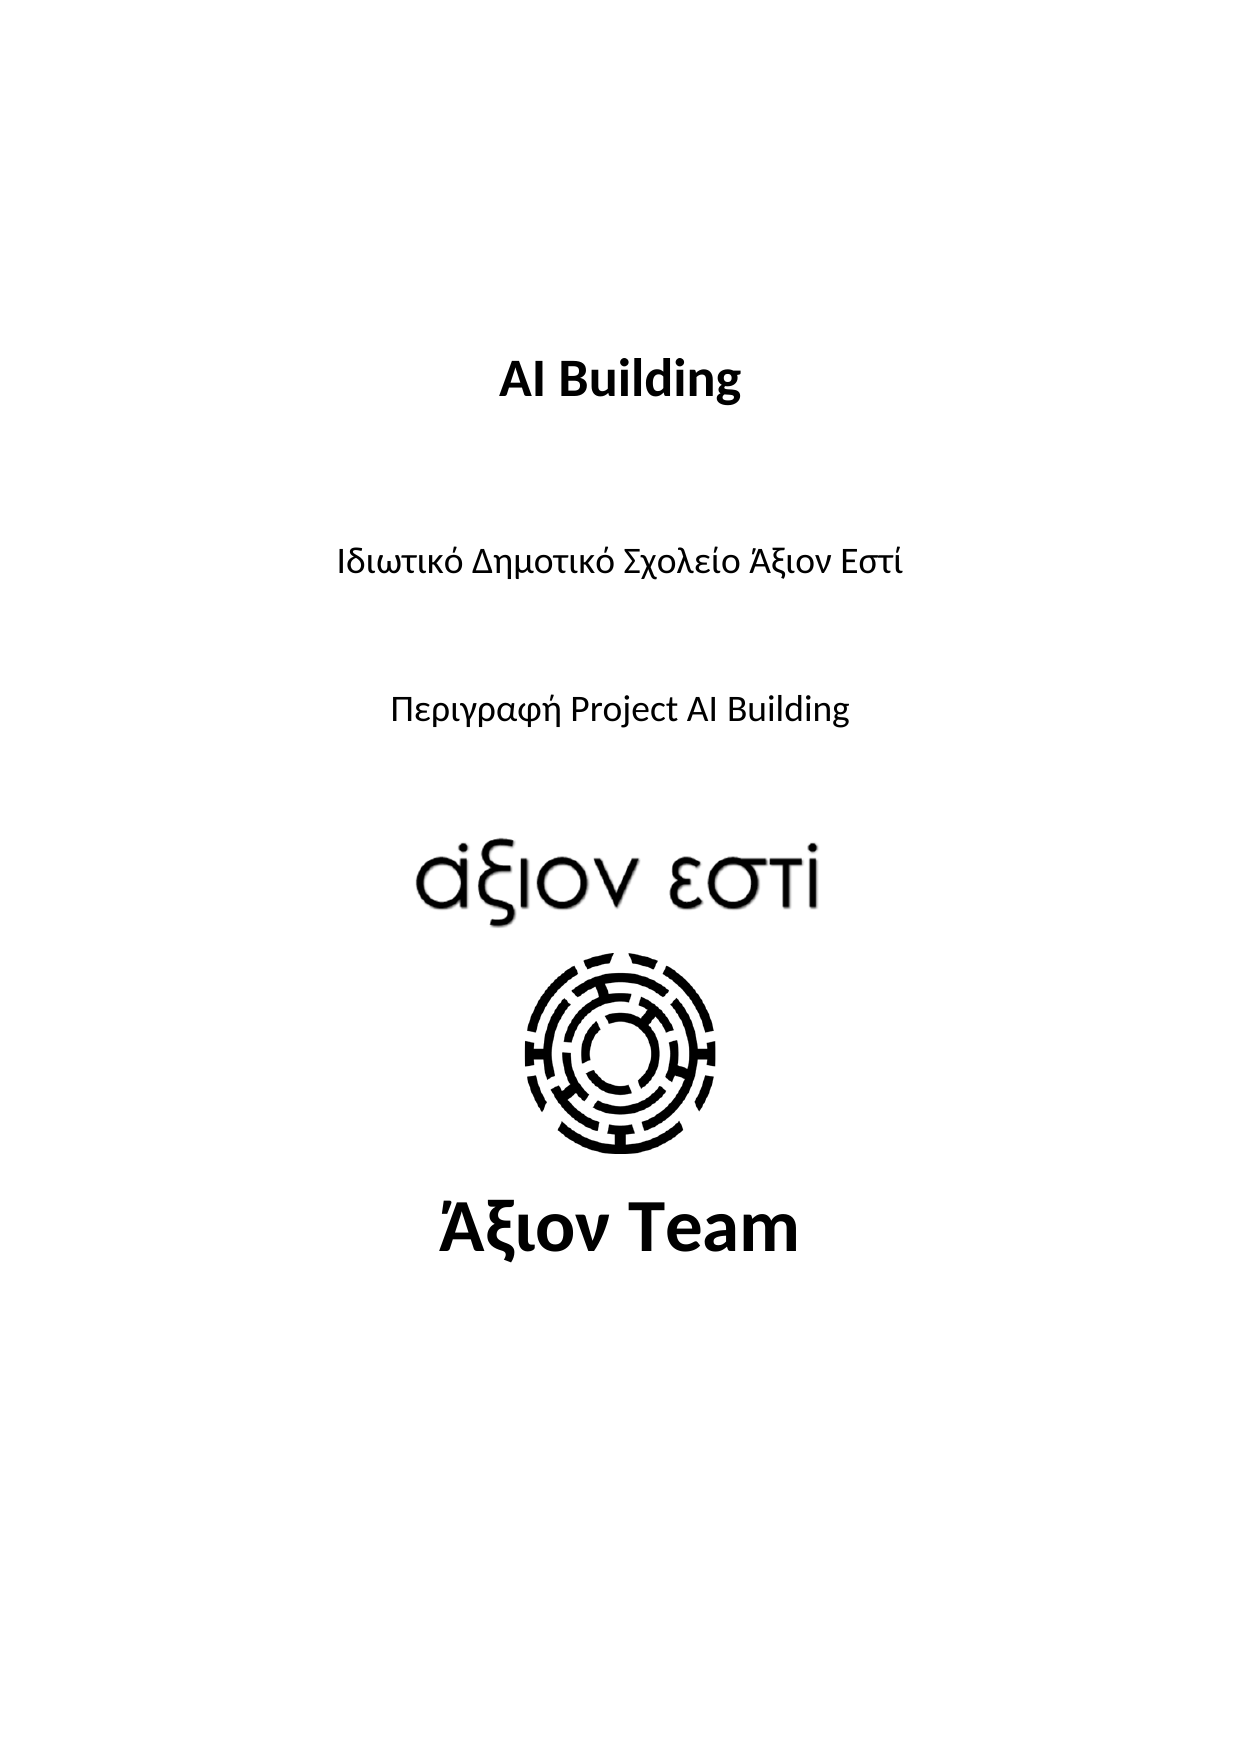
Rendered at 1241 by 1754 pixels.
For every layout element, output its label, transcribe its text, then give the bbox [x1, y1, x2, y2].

text Άξιον Team [187, 1178, 1053, 1270]
text AI Building [187, 344, 1053, 410]
picture [411, 831, 829, 929]
picture [524, 953, 716, 1154]
text Ιδιωτικό Δημοτικό Σχολείο Άξιον Εστί [187, 537, 1053, 583]
text Περιγραφή Project ΑΙ Building [187, 684, 1053, 730]
